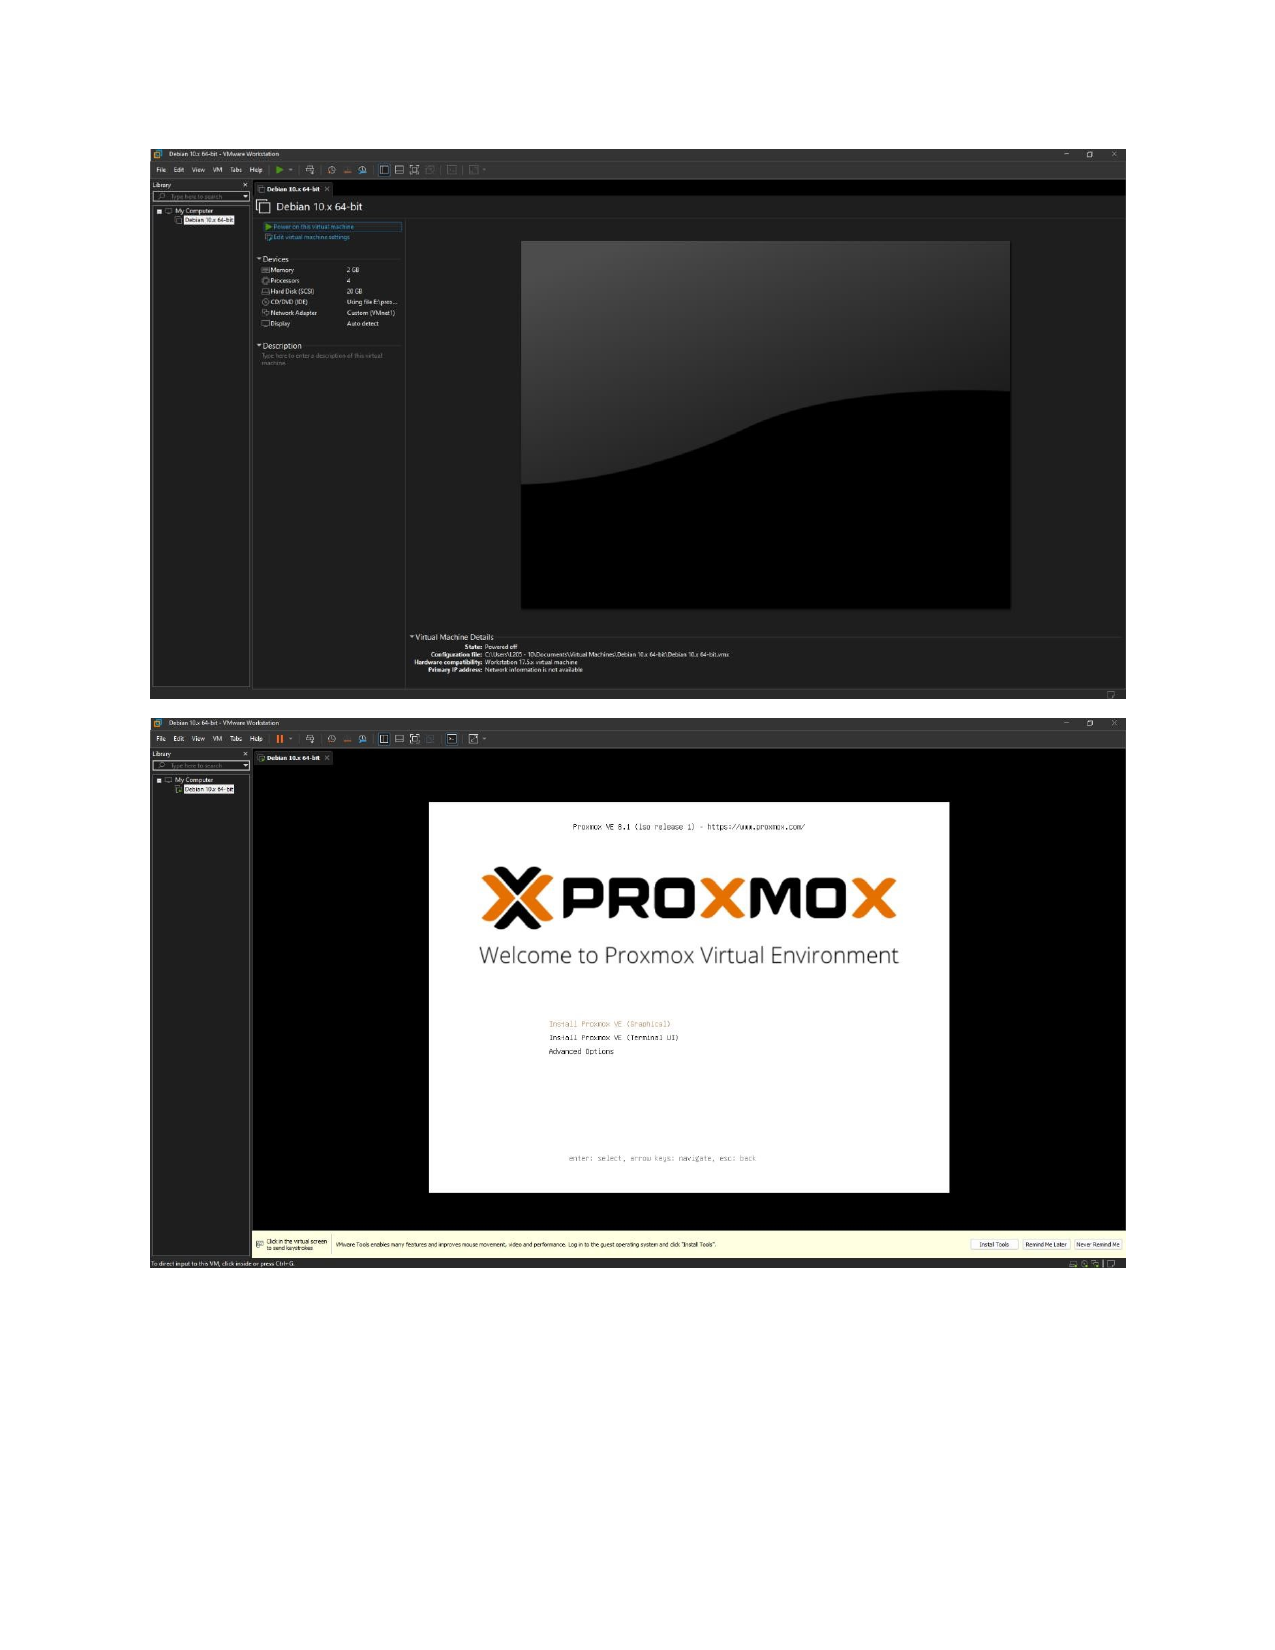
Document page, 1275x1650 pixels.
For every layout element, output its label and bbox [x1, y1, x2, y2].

picture [150, 149, 1126, 699]
picture [150, 718, 1126, 1268]
